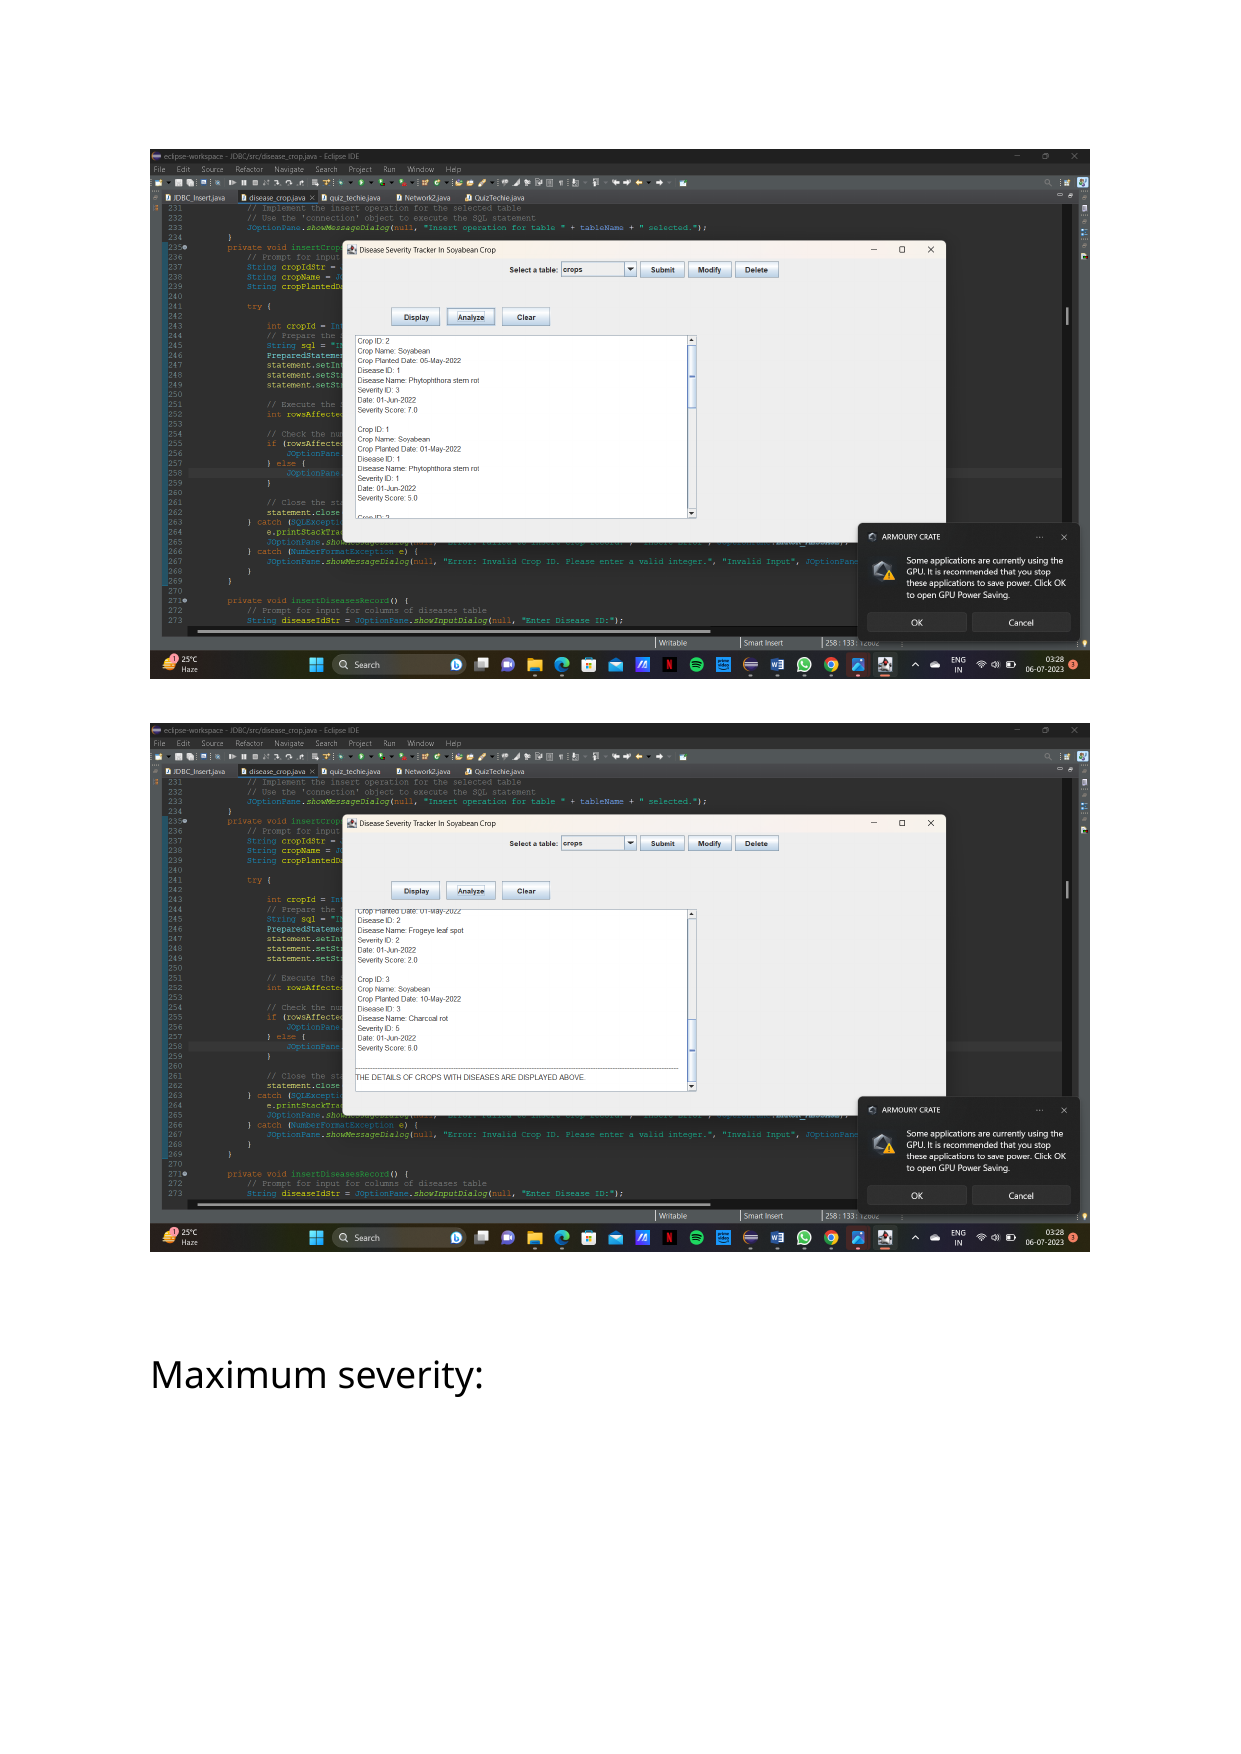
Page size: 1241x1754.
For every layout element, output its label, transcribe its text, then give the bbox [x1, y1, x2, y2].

text Maximum severity: [150, 1348, 1090, 1399]
picture [150, 149, 1090, 679]
picture [150, 723, 1090, 1252]
